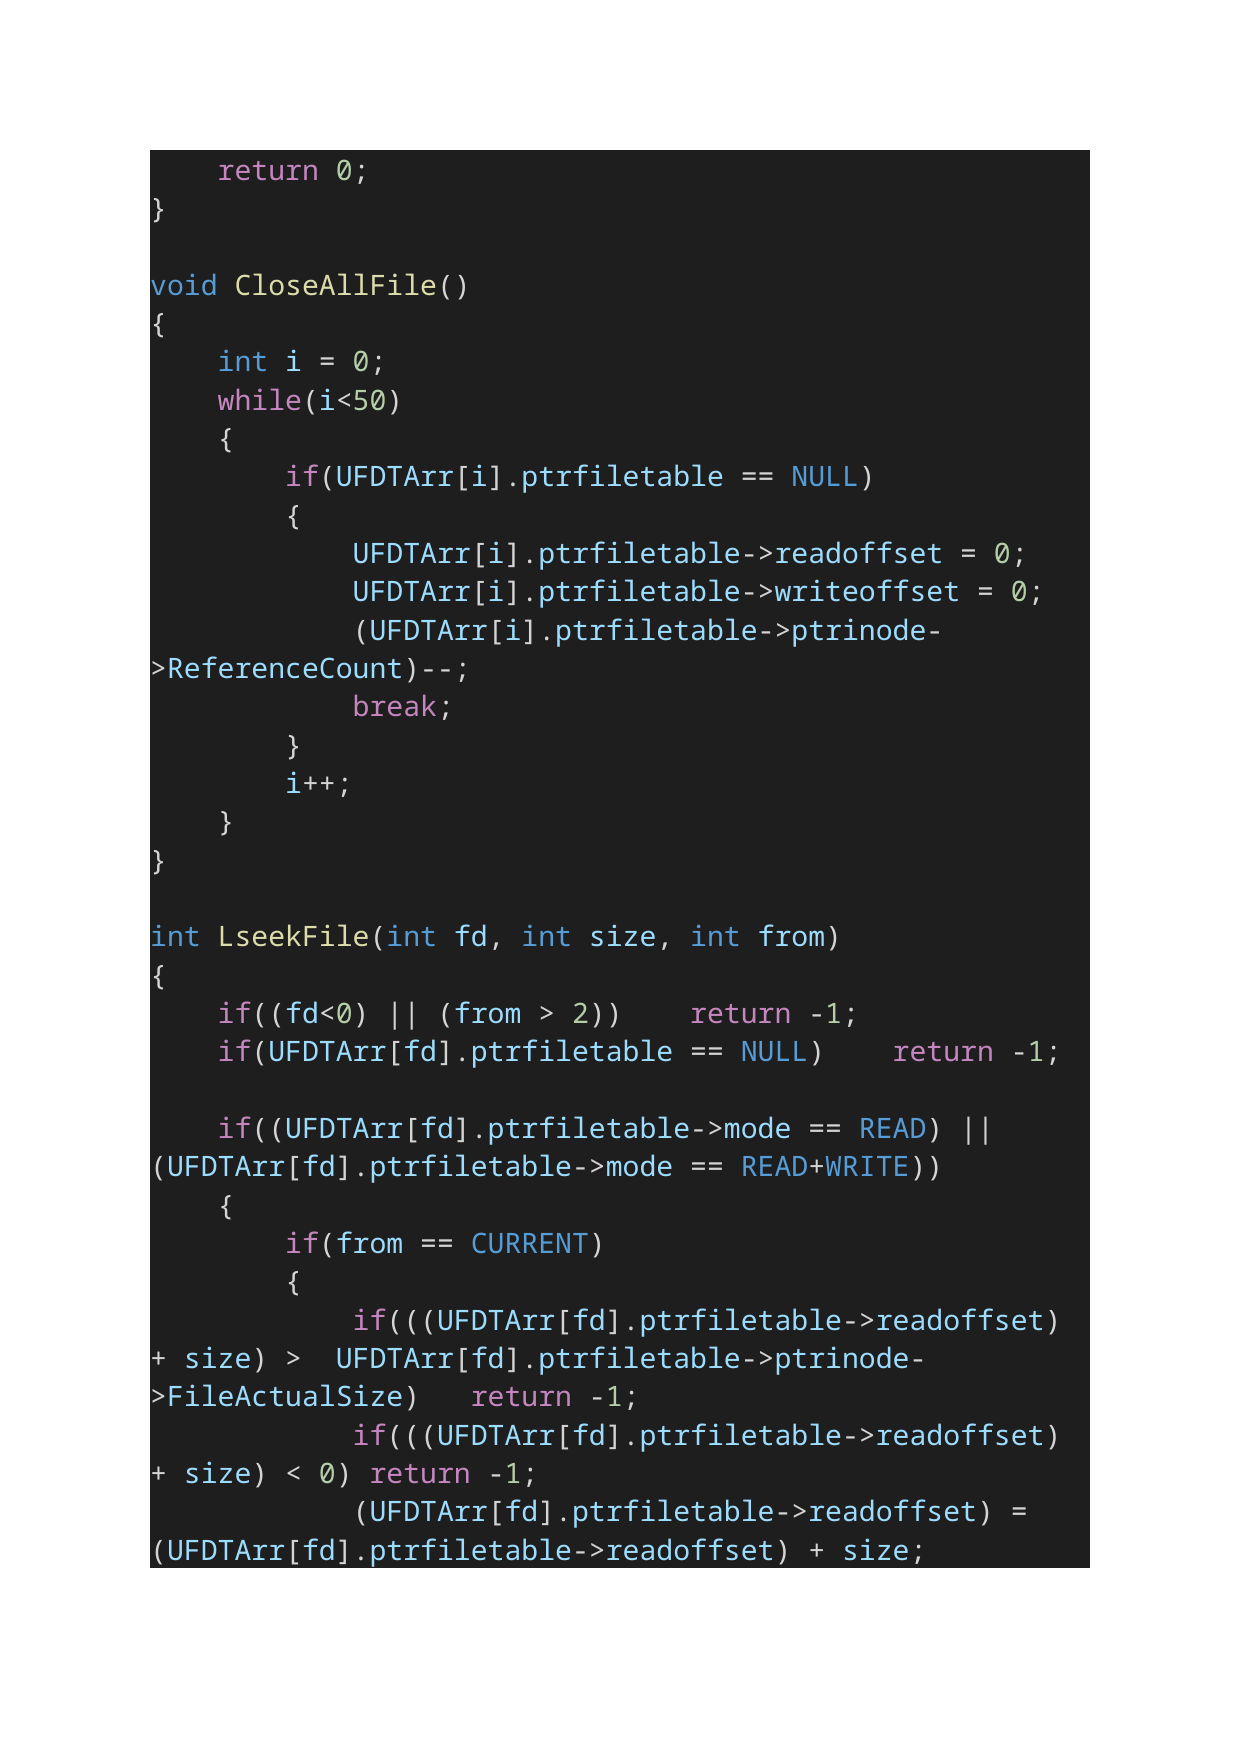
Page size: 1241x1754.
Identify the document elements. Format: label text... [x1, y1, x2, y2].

text if((UFDTArr[fd].ptrfiletable->mode == READ) || (UFDTArr[fd].ptrfiletable->mode == READ+WRITE)) [150, 1108, 1090, 1185]
text int i = 0; [150, 342, 1090, 380]
text if(from == CURRENT) [150, 1223, 1090, 1262]
text return 0; [150, 150, 1090, 188]
text } [150, 840, 1090, 878]
text { [150, 1262, 1090, 1300]
text while(i<50) [150, 380, 1090, 418]
text i++; [150, 763, 1090, 802]
text if(((UFDTArr[fd].ptrfiletable->readoffset) + size) > UFDTArr[fd].ptrfiletable->ptrinode->FileActualSize) return -1; [150, 1300, 1090, 1415]
text { [150, 495, 1090, 533]
text UFDTArr[i].ptrfiletable->readoffset = 0; [150, 533, 1090, 572]
text { [150, 418, 1090, 457]
text if((fd<0) || (from > 2)) return -1; [150, 993, 1090, 1032]
text if(UFDTArr[i].ptrfiletable == NULL) [150, 457, 1090, 495]
text void CloseAllFile() [150, 265, 1090, 303]
text break; [150, 687, 1090, 725]
text UFDTArr[i].ptrfiletable->writeoffset = 0; [150, 572, 1090, 610]
text if(UFDTArr[fd].ptrfiletable == NULL) return -1; [150, 1032, 1090, 1070]
text { [150, 955, 1090, 993]
text int LseekFile(int fd, int size, int from) [150, 917, 1090, 955]
text } [150, 725, 1090, 763]
text { [150, 303, 1090, 342]
text (UFDTArr[i].ptrfiletable->ptrinode->ReferenceCount)--; [150, 610, 1090, 687]
text (UFDTArr[fd].ptrfiletable->readoffset) = (UFDTArr[fd].ptrfiletable->readoffset) + size; [150, 1492, 1090, 1568]
text } [150, 188, 1090, 227]
text } [150, 802, 1090, 840]
text { [150, 1185, 1090, 1223]
text if(((UFDTArr[fd].ptrfiletable->readoffset) + size) < 0) return -1; [150, 1415, 1090, 1492]
